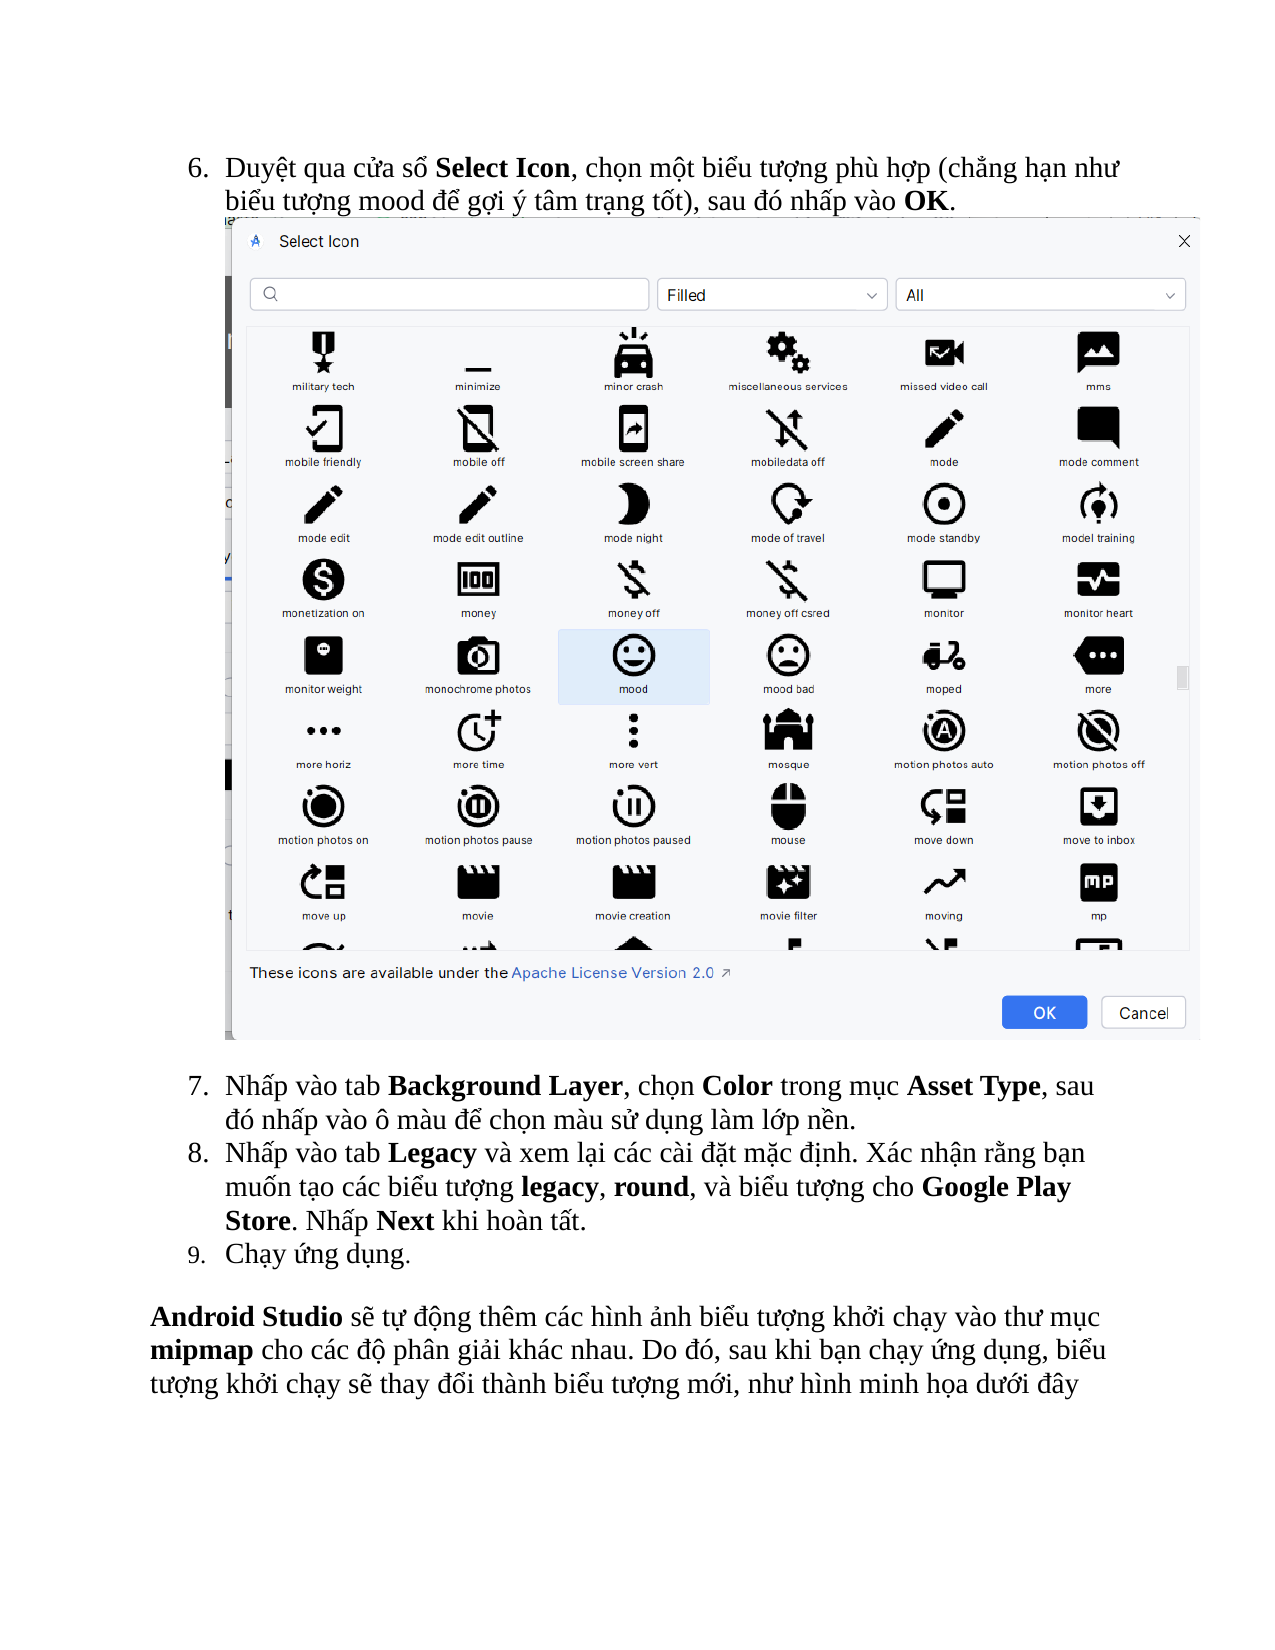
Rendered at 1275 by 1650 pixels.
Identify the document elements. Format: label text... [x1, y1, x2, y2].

list Duyệt qua cửa sổ Select Icon, chọn một biểu tượng phù hợp (chẳng hạn như biểu tượng mood để gợi ý tâm trạng tốt), sau đó nhấp vào OK. [187, 150, 1125, 217]
list Nhấp vào tab Legacy và xem lại các cài đặt mặc định. Xác nhận rằng bạn muốn tạo các biểu tượng legacy, round, và biểu tượng cho Google Play Store. Nhấp Next khi hoàn tất. [187, 1136, 1125, 1236]
text Android Studio sẽ tự động thêm các hình ảnh biểu tượng khởi chạy vào thư mục mipmap cho các độ phân giải khác nhau. Do đó, sau khi bạn chạy ứng dụng, biểu tượng khởi chạy sẽ thay đổi thành biểu tượng mới, như hình minh họa dưới đây [150, 1299, 1125, 1399]
list Chạy ứng dụng. [187, 1236, 1125, 1270]
picture [225, 217, 1200, 1040]
list Nhấp vào tab Background Layer, chọn Color trong mục Asset Type, sau đó nhấp vào ô màu để chọn màu sử dụng làm lớp nền. [187, 1068, 1125, 1136]
